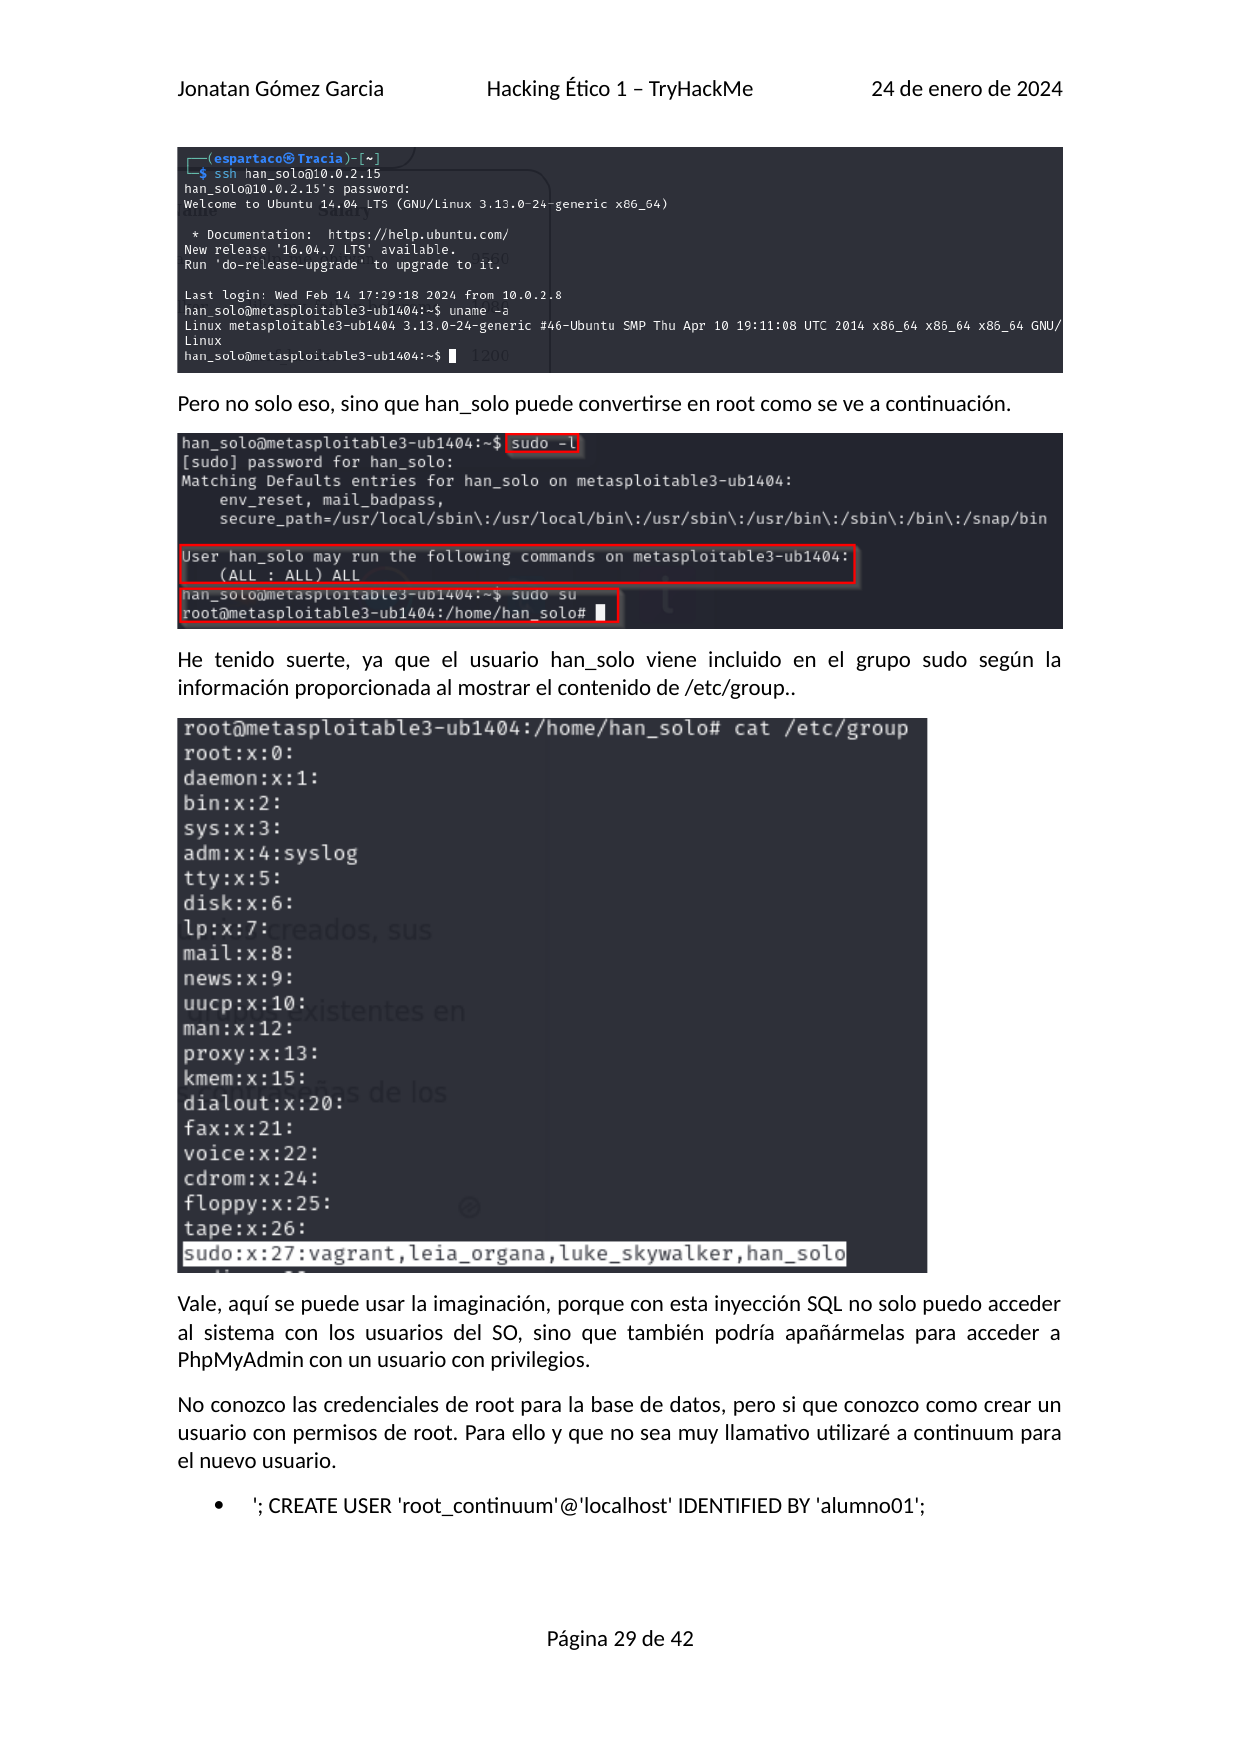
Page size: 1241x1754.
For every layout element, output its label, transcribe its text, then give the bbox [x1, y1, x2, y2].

text No conozco las credenciales de root para la base de datos, pero si que conozco como crear un usuario con permisos de root. Para ello y que no sea muy llamativo utilizaré a continuum para el nuevo usuario. [177, 1390, 1063, 1474]
picture [177, 433, 1063, 629]
text He tenido suerte, ya que el usuario han_solo viene incluido en el grupo sudo según la información proporcionada al mostrar el contenido de /etc/group.. [177, 645, 1063, 701]
picture [177, 147, 1063, 373]
list '; CREATE USER 'root_continuum'@'localhost' IDENTIFIED BY 'alumno01'; [215, 1491, 1063, 1519]
picture [177, 718, 928, 1273]
text Vale, aquí se puede usar la imaginación, porque con esta inyección SQL no solo puedo acceder al sistema con los usuarios del SO, sino que también podría apañármelas para acceder a PhpMyAdmin con un usuario con privilegios. [177, 1289, 1063, 1374]
text Pero no solo eso, sino que han_solo puede convertirse en root como se ve a continuación. [177, 389, 1063, 417]
